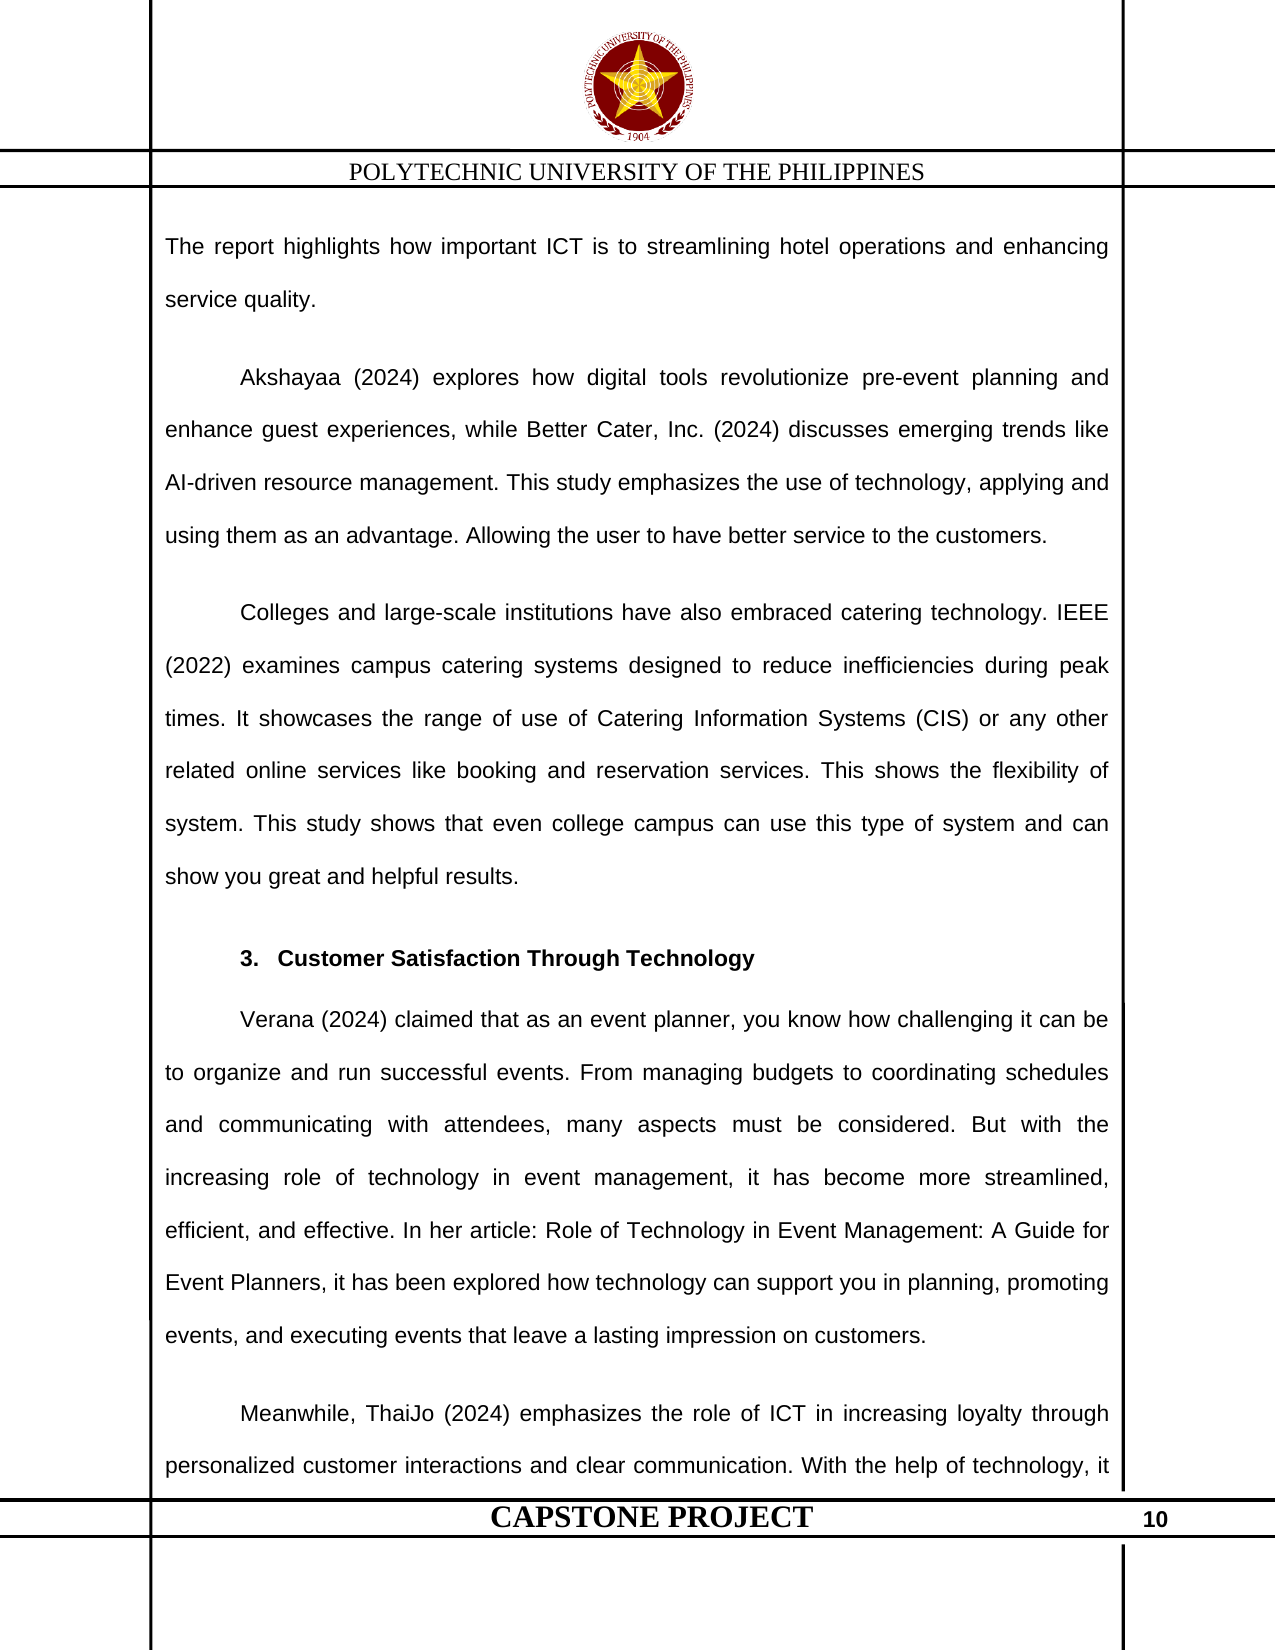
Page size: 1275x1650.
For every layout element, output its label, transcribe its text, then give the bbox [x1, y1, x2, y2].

text Verana (2024) claimed that as an event planner, you know how challenging it can be to organize and run successful events. From managing budgets to coordinating schedules and communicating with attendees, many aspects must be considered. But with the increasing role of technology in event management, it has become more streamlined, efficient, and effective. In her article: Role of Technology in Event Management: A Guide for Event Planners, it has been explored how technology can support you in planning, promoting events, and executing events that leave a lasting impression on customers. [165, 1006, 1110, 1348]
text Colleges and large-scale institutions have also embraced catering technology. IEEE (2022) examines campus catering systems designed to reduce inefficiencies during peak times. It showcases the range of use of Catering Information Systems (CIS) or any other related online services like booking and reservation services. This shows the flexibility of system. This study shows that even college campus can use this type of system and can show you great and helpful results. [165, 599, 1110, 889]
picture [582, 31, 694, 142]
subtitle Customer Satisfaction Through Technology [240, 945, 1110, 971]
text Akshayaa (2024) explores how digital tools revolutionize pre-event planning and enhance guest experiences, while Better Cater, Inc. (2024) discusses emerging trends like AI-driven resource management. This study emphasizes the use of technology, applying and using them as an advantage. Allowing the user to have better service to the customers. [165, 363, 1110, 548]
